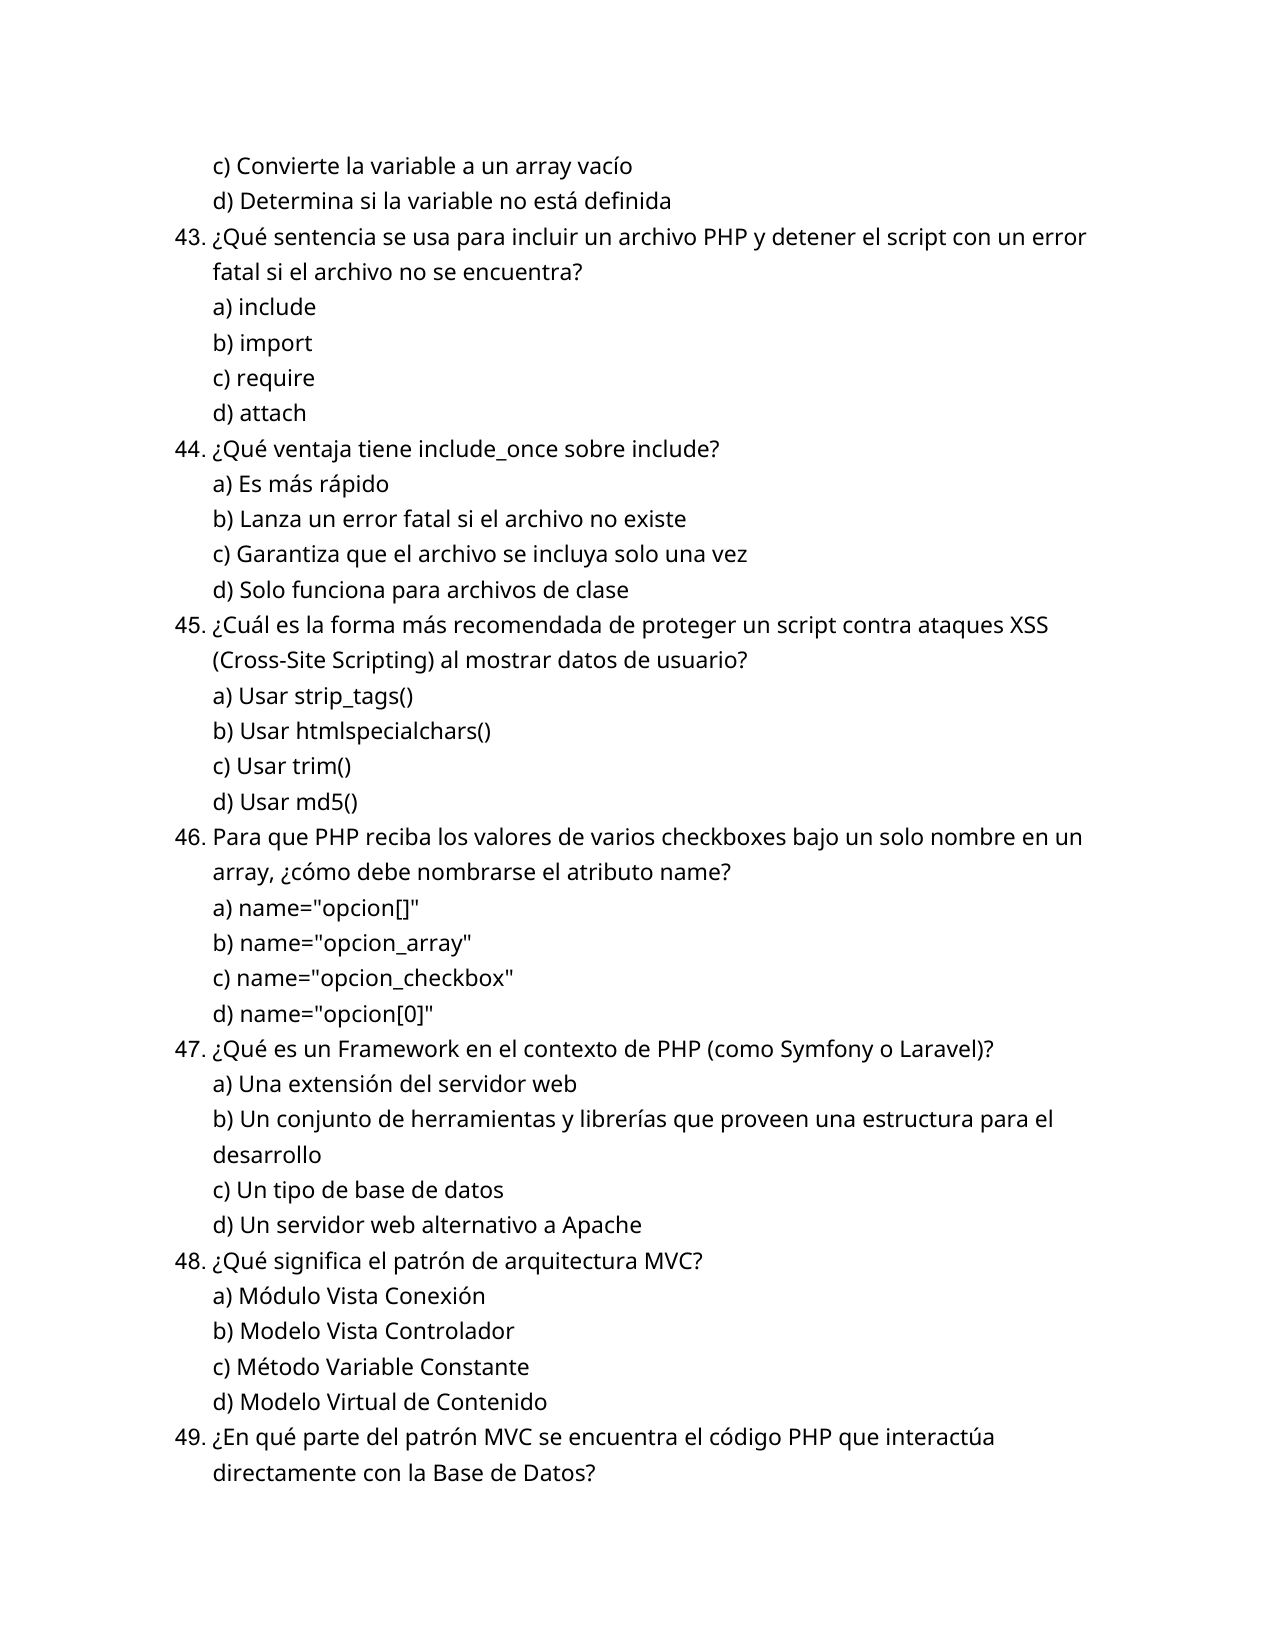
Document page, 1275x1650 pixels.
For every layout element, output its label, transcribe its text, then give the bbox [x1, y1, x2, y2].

list ¿Cuál es la forma más recomendada de proteger un script contra ataques XSS (Cross-Site Scripting) al mostrar datos de usuario? a) Usar strip_tags() b) Usar htmlspecialchars() c) Usar trim() d) Usar md5() [175, 609, 1125, 817]
list Para que PHP reciba los valores de varios checkboxes bajo un solo nombre en un array, ¿cómo debe nombrarse el atributo name? a) name="opcion[]" b) name="opcion_array" c) name="opcion_checkbox" d) name="opcion[0]" [175, 821, 1125, 1029]
list ¿Qué ventaja tiene include_once sobre include? a) Es más rápido b) Lanza un error fatal si el archivo no existe c) Garantiza que el archivo se incluya solo una vez d) Solo funciona para archivos de clase [175, 432, 1125, 605]
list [175, 1421, 1125, 1488]
list ¿Qué significa el patrón de arquitectura MVC? a) Módulo Vista Conexión b) Modelo Vista Controlador c) Método Variable Constante d) Modelo Virtual de Contenido [175, 1245, 1125, 1417]
list ¿Qué sentencia se usa para incluir un archivo PHP y detener el script con un error fatal si el archivo no se encuentra? a) include b) import c) require d) attach [175, 221, 1125, 428]
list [175, 150, 1125, 217]
list ¿Qué es un Framework en el contexto de PHP (como Symfony o Laravel)? a) Una extensión del servidor web b) Un conjunto de herramientas y librerías que proveen una estructura para el desarrollo c) Un tipo de base de datos d) Un servidor web alternativo a Apache [175, 1033, 1125, 1241]
